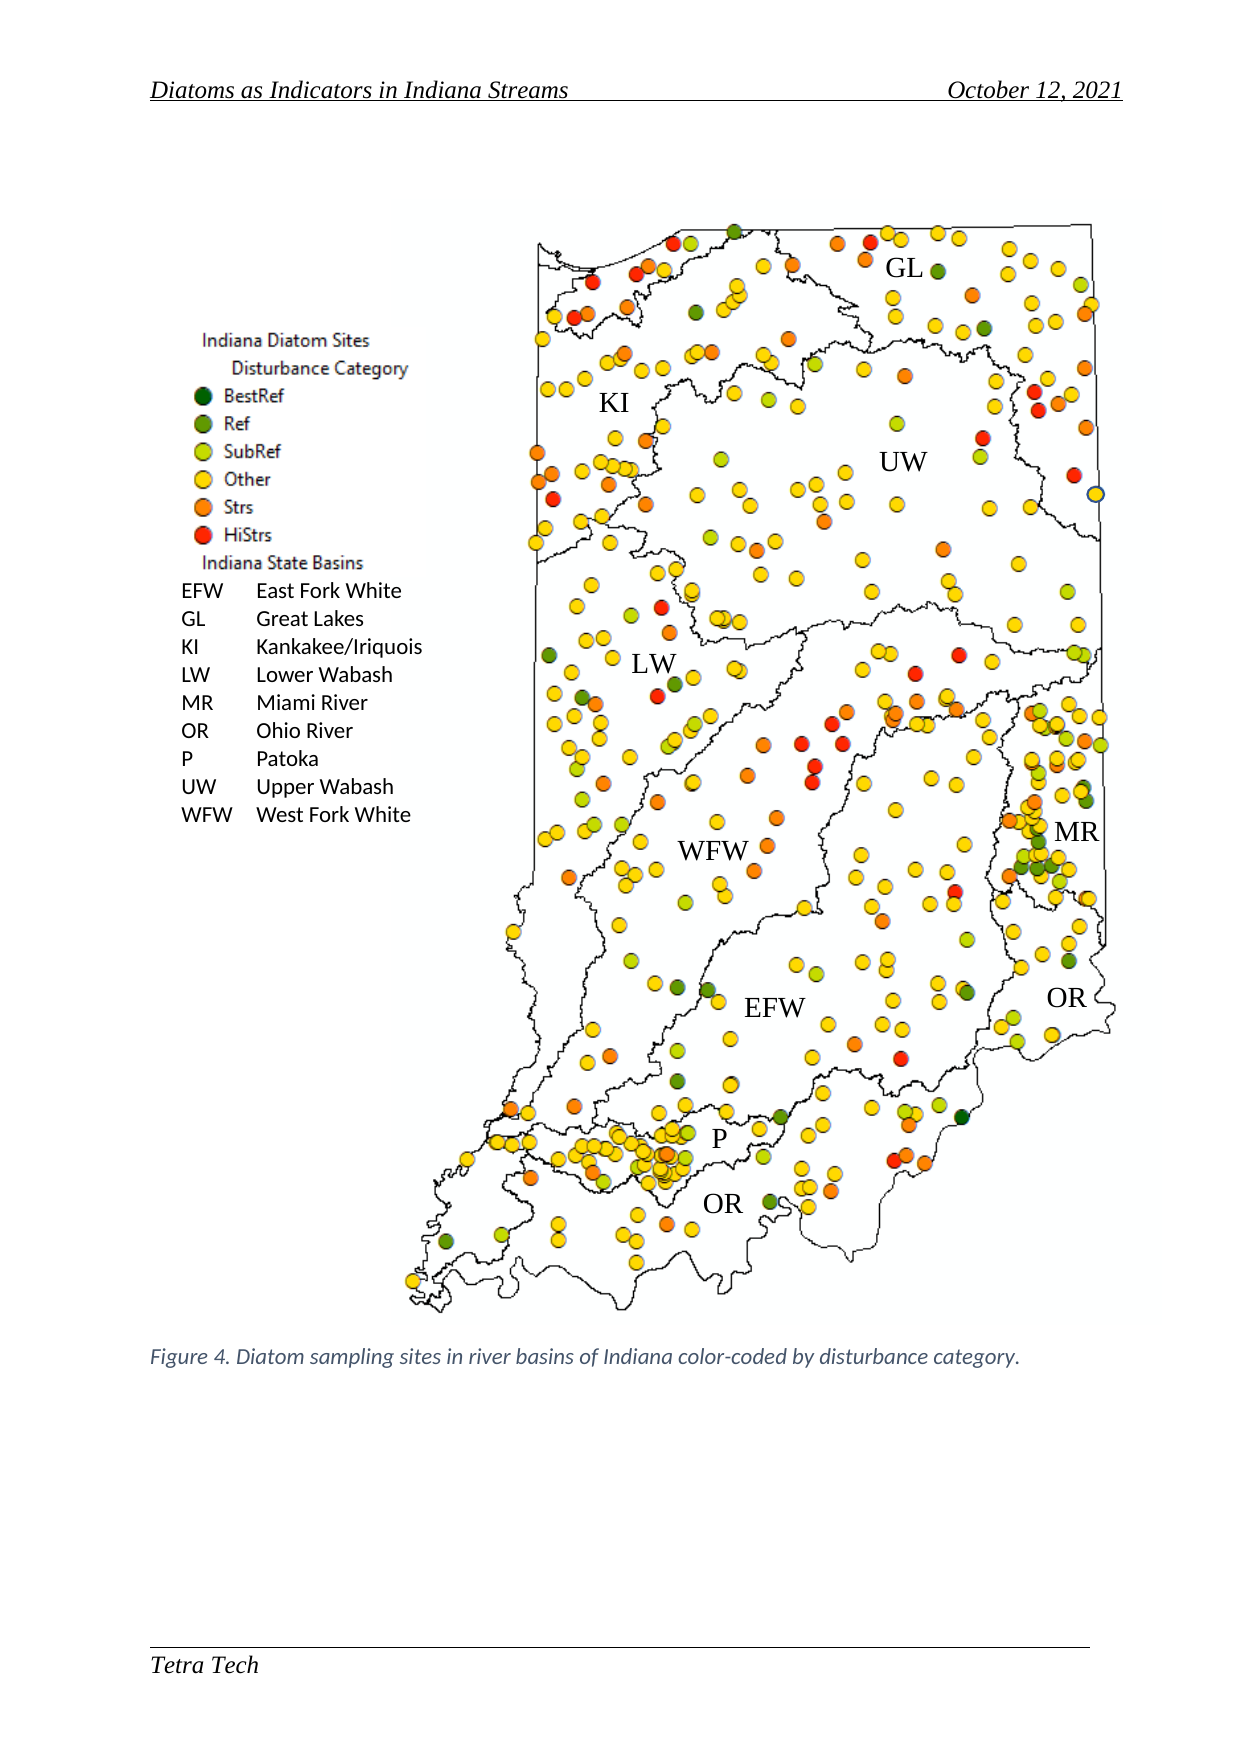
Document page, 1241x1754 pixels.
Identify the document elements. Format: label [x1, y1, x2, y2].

picture [193, 199, 1162, 1325]
